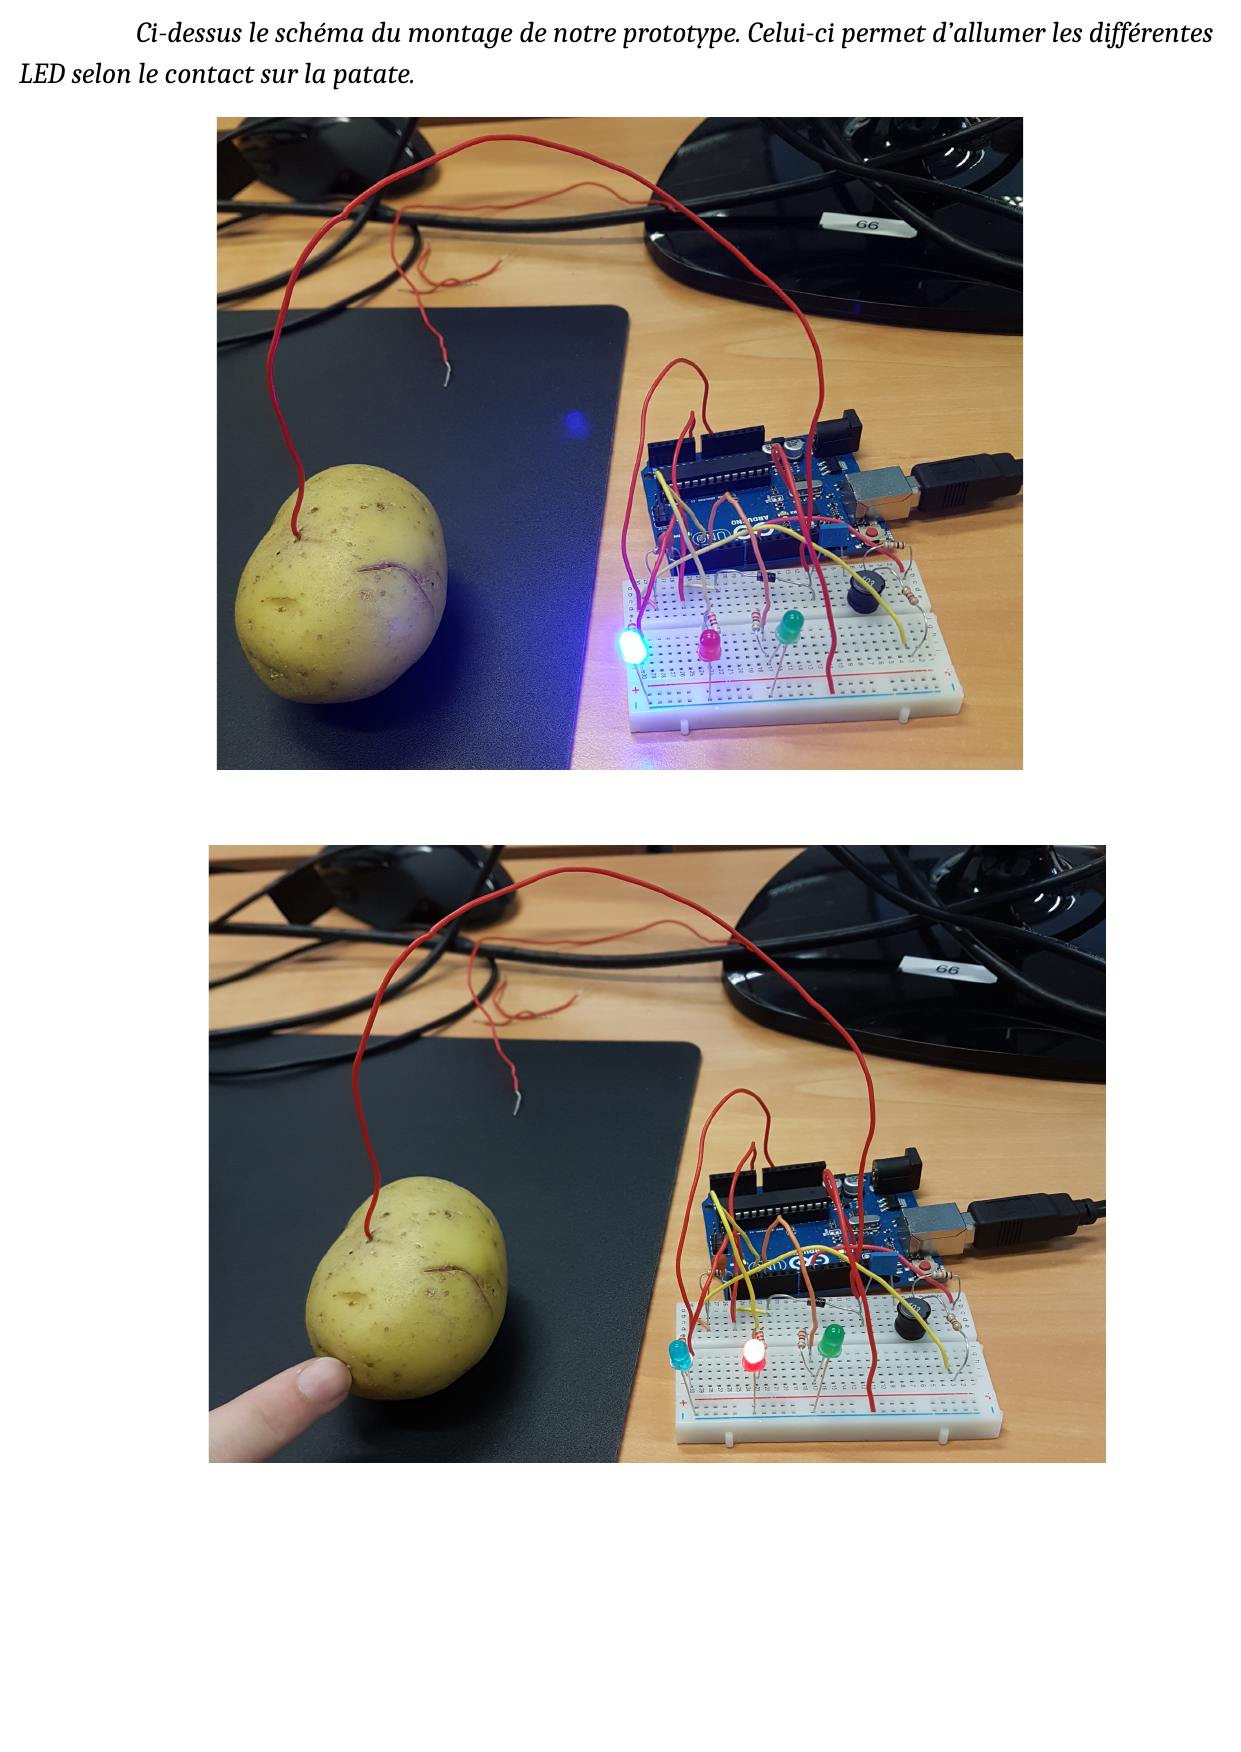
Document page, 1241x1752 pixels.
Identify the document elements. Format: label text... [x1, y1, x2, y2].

text Ci-dessus le schéma du montage de notre prototype. Celui-ci permet d’allumer les différentes LED selon le contact sur la patate. [19, 17, 1219, 90]
picture [217, 117, 1024, 770]
picture [209, 845, 1106, 1463]
